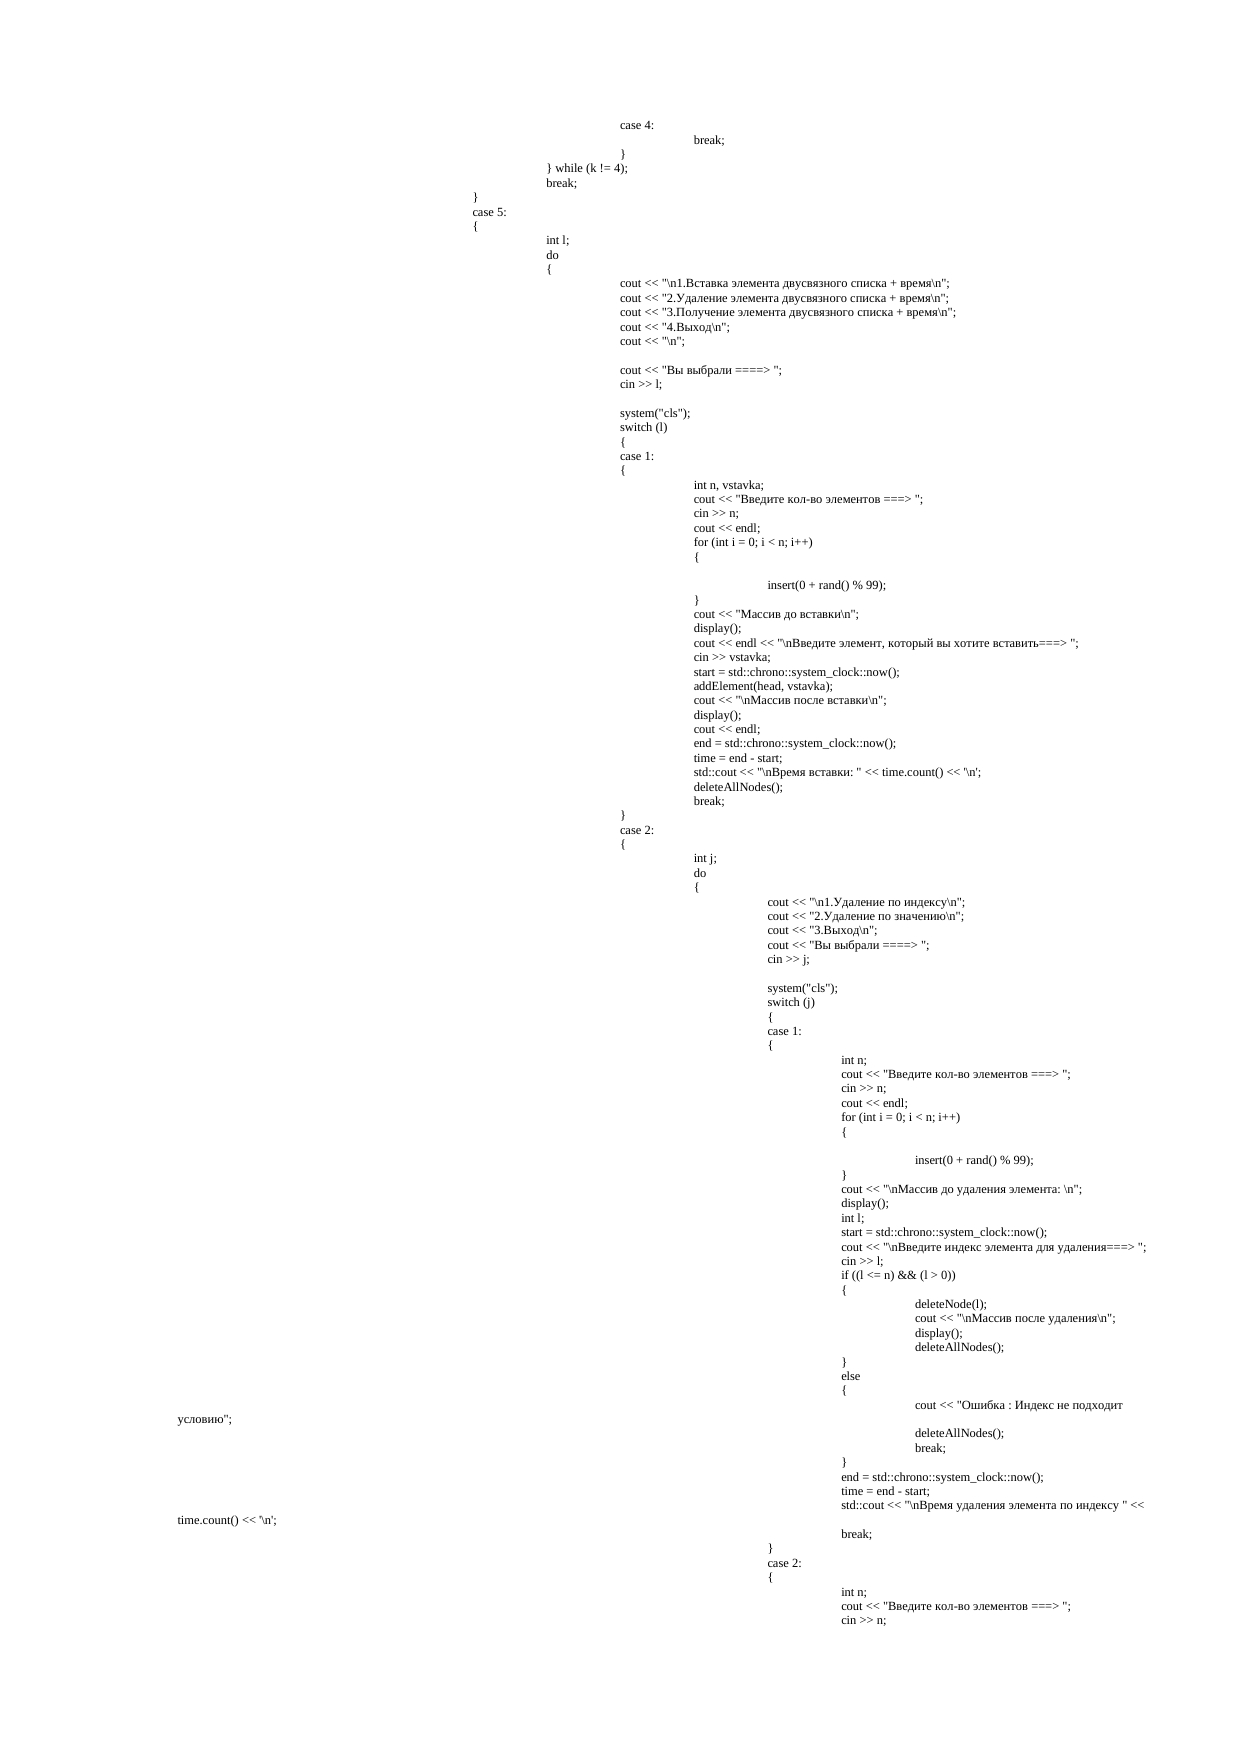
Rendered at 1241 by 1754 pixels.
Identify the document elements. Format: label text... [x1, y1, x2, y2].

text else [177, 1369, 1152, 1383]
text end = std::chrono::system_clock::now(); [177, 736, 1152, 751]
text cin >> vstavka; [177, 650, 1152, 664]
text cin >> j; [177, 952, 1152, 966]
text cout << "3.Выход\n"; [177, 923, 1152, 937]
text int n; [177, 1584, 1152, 1599]
text cout << "2.Удаление по значению\n"; [177, 909, 1152, 923]
text cout << "3.Получение элемента двусвязного списка + время\n"; [177, 305, 1152, 319]
text start = std::chrono::system_clock::now(); [177, 664, 1152, 679]
text cout << "\n"; [177, 334, 1152, 348]
text int n; [177, 1052, 1152, 1067]
text cin >> n; [177, 506, 1152, 521]
text int j; [177, 851, 1152, 866]
text case 2: [177, 1556, 1152, 1570]
text deleteAllNodes(); [177, 1340, 1152, 1354]
text system("cls"); [177, 981, 1152, 995]
text time = end - start; [177, 1484, 1152, 1498]
text { [177, 1282, 1152, 1297]
text system("cls"); [177, 406, 1152, 420]
text case 2: [177, 822, 1152, 837]
text addElement(head, vstavka); [177, 679, 1152, 693]
text } [177, 1455, 1152, 1469]
text { [177, 1038, 1152, 1052]
text cout << "4.Выход\n"; [177, 319, 1152, 334]
text do [177, 866, 1152, 880]
text } [177, 592, 1152, 607]
text deleteAllNodes(); [177, 1426, 1152, 1441]
text break; [177, 1527, 1152, 1541]
text cout << "\nМассив до удаления элемента: \n"; [177, 1182, 1152, 1196]
text do [177, 247, 1152, 262]
text cout << "Введите кол-во элементов ===> "; [177, 1599, 1152, 1613]
text { [177, 880, 1152, 894]
text cout << "Вы выбрали ====> "; [177, 937, 1152, 952]
text { [177, 262, 1152, 276]
text std::cout << "\nВремя удаления элемента по индексу " << time.count() << '\n'; [177, 1498, 1152, 1527]
text cout << endl; [177, 521, 1152, 535]
text { [177, 1383, 1152, 1397]
text std::cout << "\nВремя вставки: " << time.count() << '\n'; [177, 765, 1152, 779]
text break; [177, 132, 1152, 147]
text time = end - start; [177, 751, 1152, 765]
text { [177, 219, 1152, 233]
text cout << "\n1.Вставка элемента двусвязного списка + время\n"; [177, 276, 1152, 291]
text int l; [177, 1211, 1152, 1225]
text { [177, 463, 1152, 477]
text for (int i = 0; i < n; i++) [177, 535, 1152, 549]
text { [177, 837, 1152, 851]
text { [177, 434, 1152, 449]
text deleteNode(l); [177, 1297, 1152, 1311]
text break; [177, 794, 1152, 808]
text deleteAllNodes(); [177, 779, 1152, 794]
text } [177, 808, 1152, 822]
text cin >> n; [177, 1081, 1152, 1096]
text insert(0 + rand() % 99); [177, 1153, 1152, 1167]
text insert(0 + rand() % 99); [177, 578, 1152, 592]
text if ((l <= n) && (l > 0)) [177, 1268, 1152, 1282]
text cout << "\n1.Удаление по индексу\n"; [177, 894, 1152, 909]
text break; [177, 176, 1152, 190]
text cout << "Ошибка : Индекс не подходит условию"; [177, 1397, 1152, 1426]
text cin >> l; [177, 1254, 1152, 1268]
text } [177, 1167, 1152, 1182]
text cout << endl; [177, 722, 1152, 736]
text display(); [177, 1196, 1152, 1211]
text } [177, 1541, 1152, 1556]
text cout << "\nМассив после вставки\n"; [177, 693, 1152, 707]
text start = std::chrono::system_clock::now(); [177, 1225, 1152, 1239]
text } [177, 190, 1152, 204]
text case 4: [177, 118, 1152, 132]
text cout << "\nМассив после удаления\n"; [177, 1311, 1152, 1326]
text cin >> n; [177, 1613, 1152, 1627]
text { [177, 1570, 1152, 1584]
text cout << "Введите кол-во элементов ===> "; [177, 1067, 1152, 1081]
text cout << endl; [177, 1096, 1152, 1110]
text display(); [177, 707, 1152, 722]
text cout << endl << "\nВведите элемент, который вы хотите вставить===> "; [177, 636, 1152, 650]
text cout << "Вы выбрали ====> "; [177, 362, 1152, 377]
text case 5: [177, 204, 1152, 219]
text case 1: [177, 449, 1152, 463]
text break; [177, 1441, 1152, 1455]
text { [177, 1124, 1152, 1139]
text switch (j) [177, 995, 1152, 1009]
text cout << "Введите кол-во элементов ===> "; [177, 492, 1152, 506]
text cout << "\nВведите индекс элемента для удаления===> "; [177, 1239, 1152, 1254]
text { [177, 549, 1152, 564]
text { [177, 1009, 1152, 1024]
text switch (l) [177, 420, 1152, 434]
text case 1: [177, 1024, 1152, 1038]
text cin >> l; [177, 377, 1152, 391]
text display(); [177, 1326, 1152, 1340]
text cout << "2.Удаление элемента двусвязного списка + время\n"; [177, 291, 1152, 305]
text cout << "Массив до вставки\n"; [177, 607, 1152, 621]
text int n, vstavka; [177, 477, 1152, 492]
text display(); [177, 621, 1152, 636]
text for (int i = 0; i < n; i++) [177, 1110, 1152, 1124]
text end = std::chrono::system_clock::now(); [177, 1469, 1152, 1484]
text } [177, 147, 1152, 161]
text } while (k != 4); [177, 161, 1152, 176]
text int l; [177, 233, 1152, 247]
text } [177, 1354, 1152, 1369]
